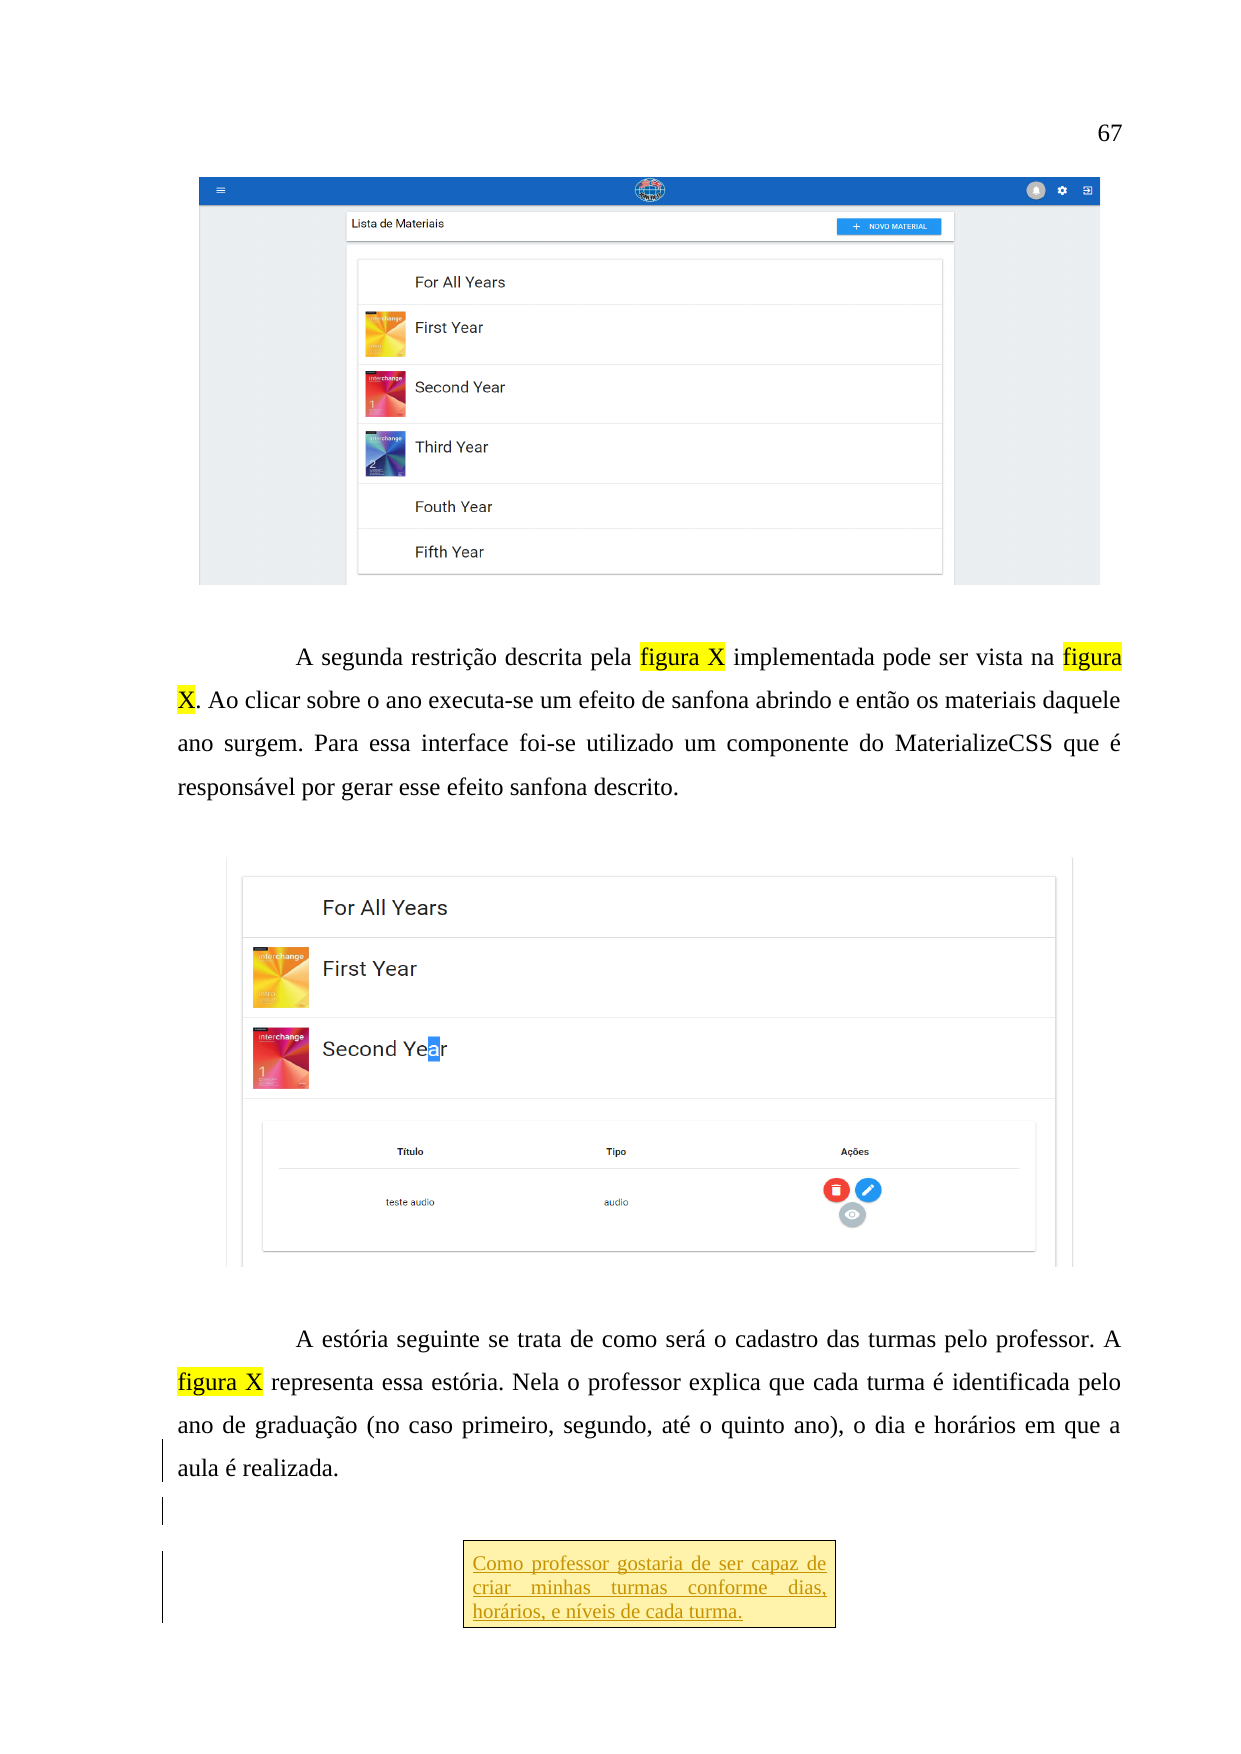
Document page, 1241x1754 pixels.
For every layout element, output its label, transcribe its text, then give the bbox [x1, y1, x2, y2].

picture [226, 857, 1074, 1267]
text A segunda restrição descrita pela figura X implementada pode ser vista na figura X. Ao clicar sobre o ano executa-se um efeito de sanfona abrindo e então os materiais daquele ano surgem. Para essa interface foi-se utilizado um componente do MaterializeCSS que é responsável por gerar esse efeito sanfona descrito. [177, 642, 1122, 800]
text A estória seguinte se trata de como será o cadastro das turmas pelo professor. A figura X representa essa estória. Nela o professor explica que cada turma é identificada pelo ano de graduação (no caso primeiro, segundo, até o quinto ano), o dia e horários em que a aula é realizada. [177, 1324, 1122, 1482]
picture [199, 177, 1101, 585]
